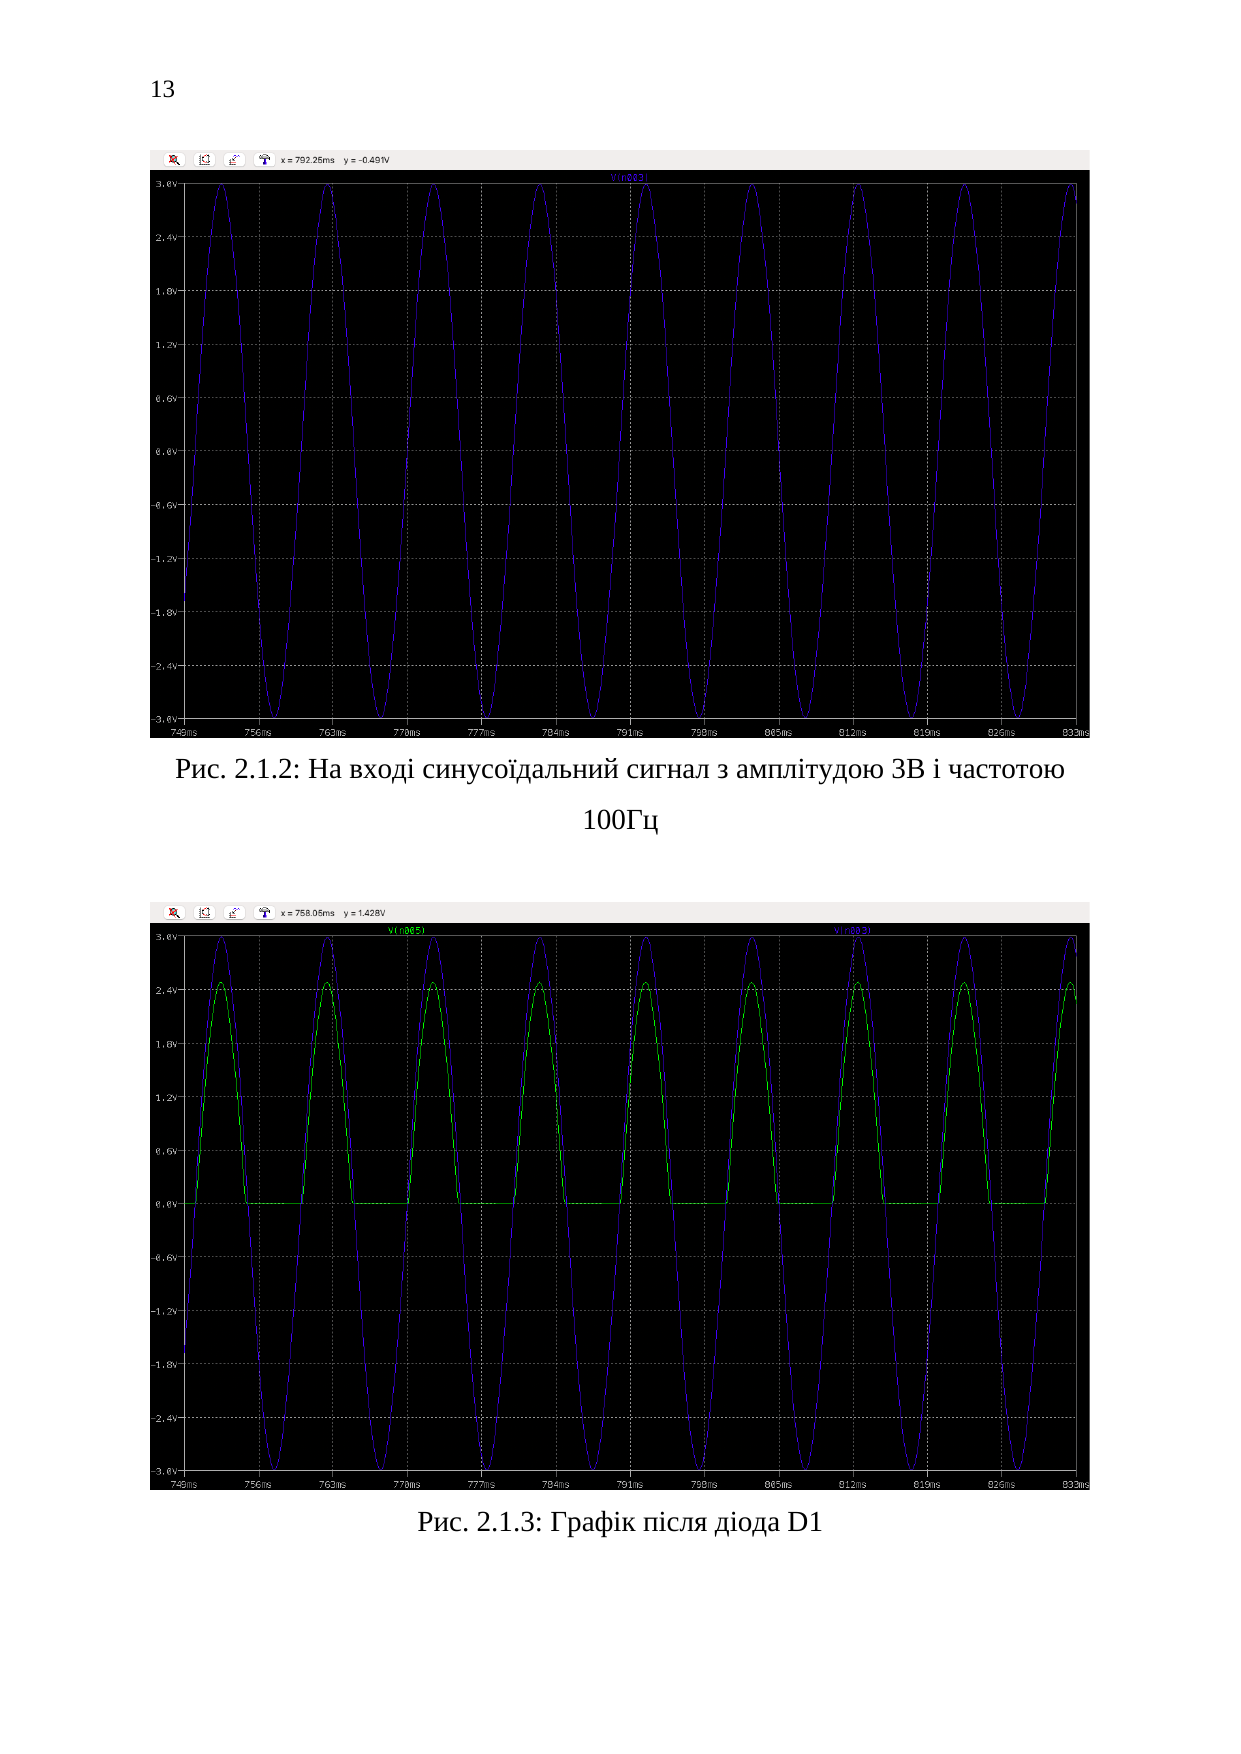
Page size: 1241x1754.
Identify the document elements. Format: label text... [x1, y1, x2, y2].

text Рис. 2.1.2: На вході синусоїдальний сигнал з амплітудою 3В і частотою 100Гц [150, 752, 1090, 836]
text Рис. 2.1.3: Графік після діода D1 [150, 1504, 1090, 1538]
picture [150, 150, 1090, 738]
picture [150, 902, 1090, 1490]
